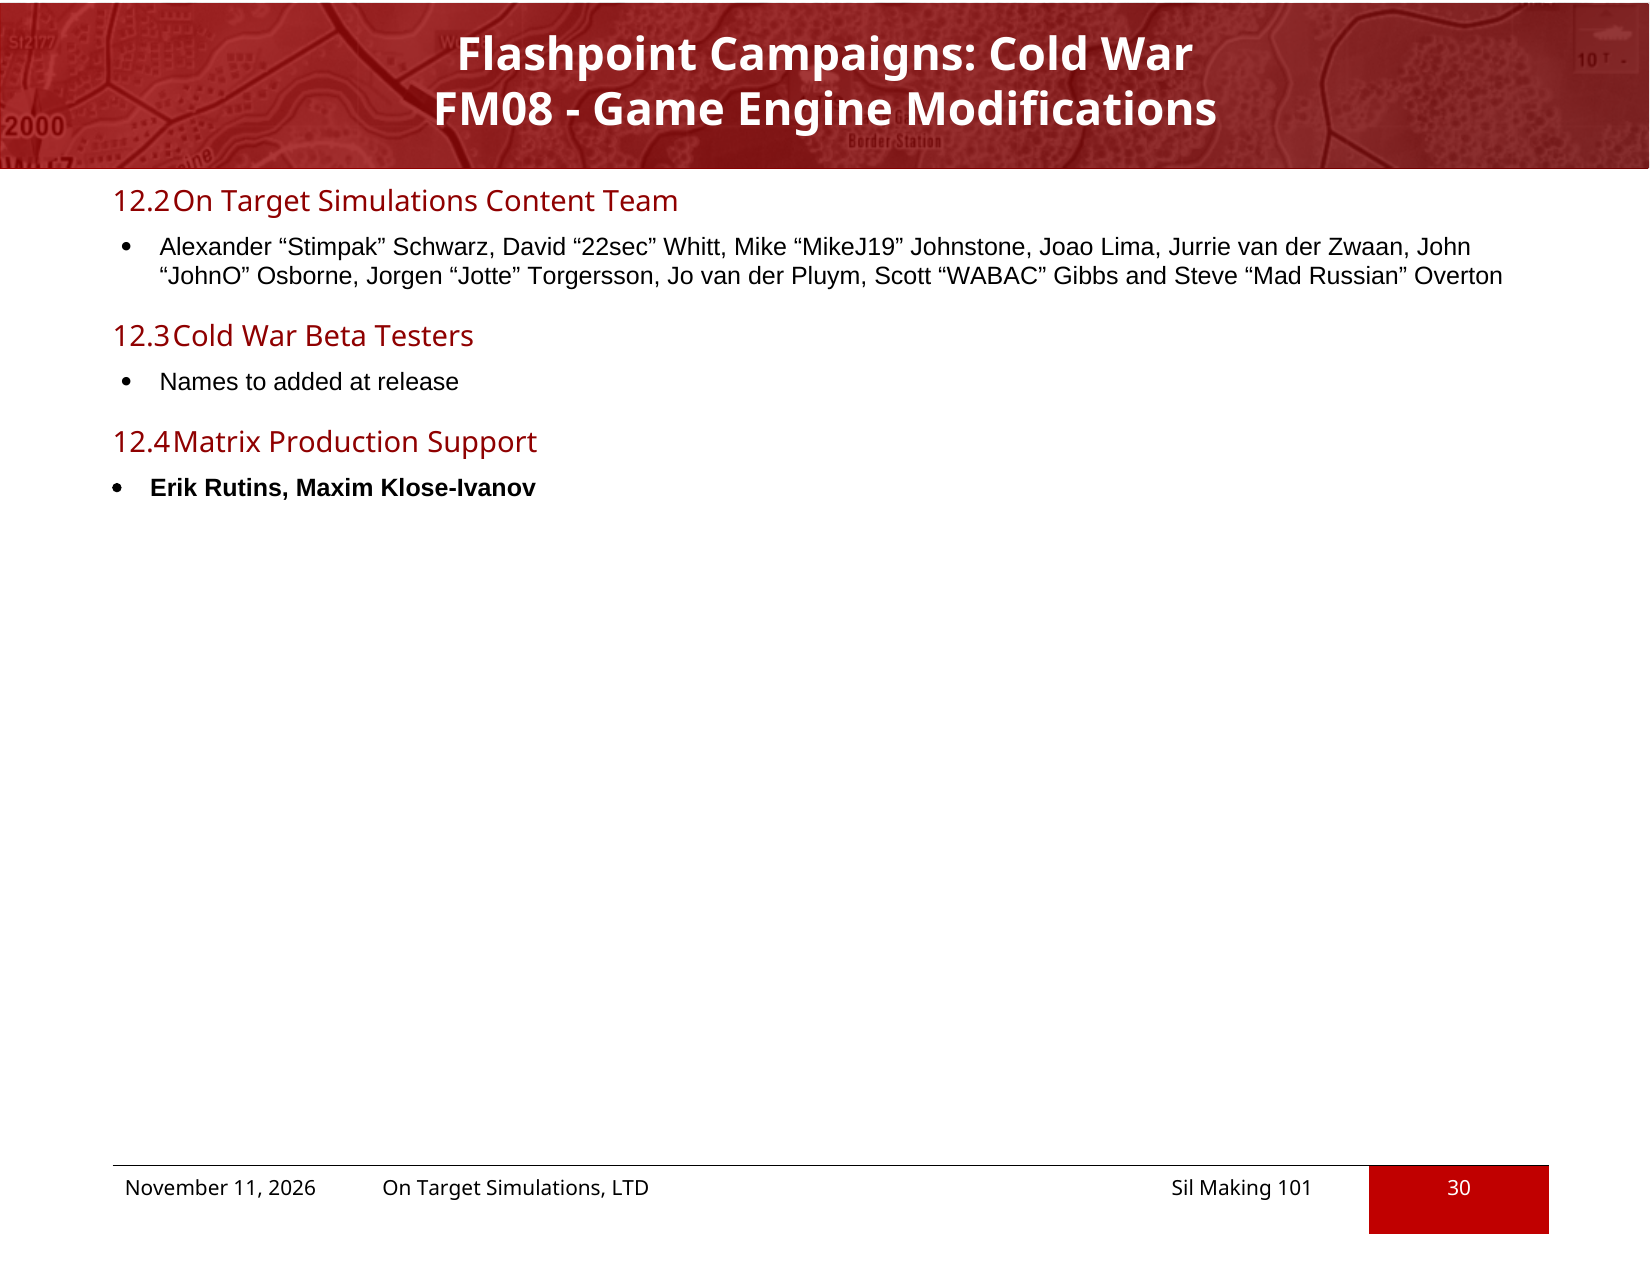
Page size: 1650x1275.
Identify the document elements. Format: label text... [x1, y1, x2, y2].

subtitle On Target Simulations Content Team [112, 180, 1537, 220]
subtitle Matrix Production Support [112, 421, 1537, 461]
list Alexander “Stimpak” Schwarz, David “22sec” Whitt, Mike “MikeJ19” Johnstone, Joao Lima, Jurrie van der Zwaan, John “JohnO” Osborne, Jorgen “Jotte” Torgersson, Jo van der Pluym, Scott “WABAC” Gibbs and Steve “Mad Russian” Overton [122, 232, 1537, 290]
list Names to added at release [122, 367, 1537, 396]
list Erik Rutins, Maxim Klose-Ivanov [112, 473, 1537, 531]
subtitle Cold War Beta Testers [112, 315, 1537, 354]
picture [0, 2, 1650, 168]
